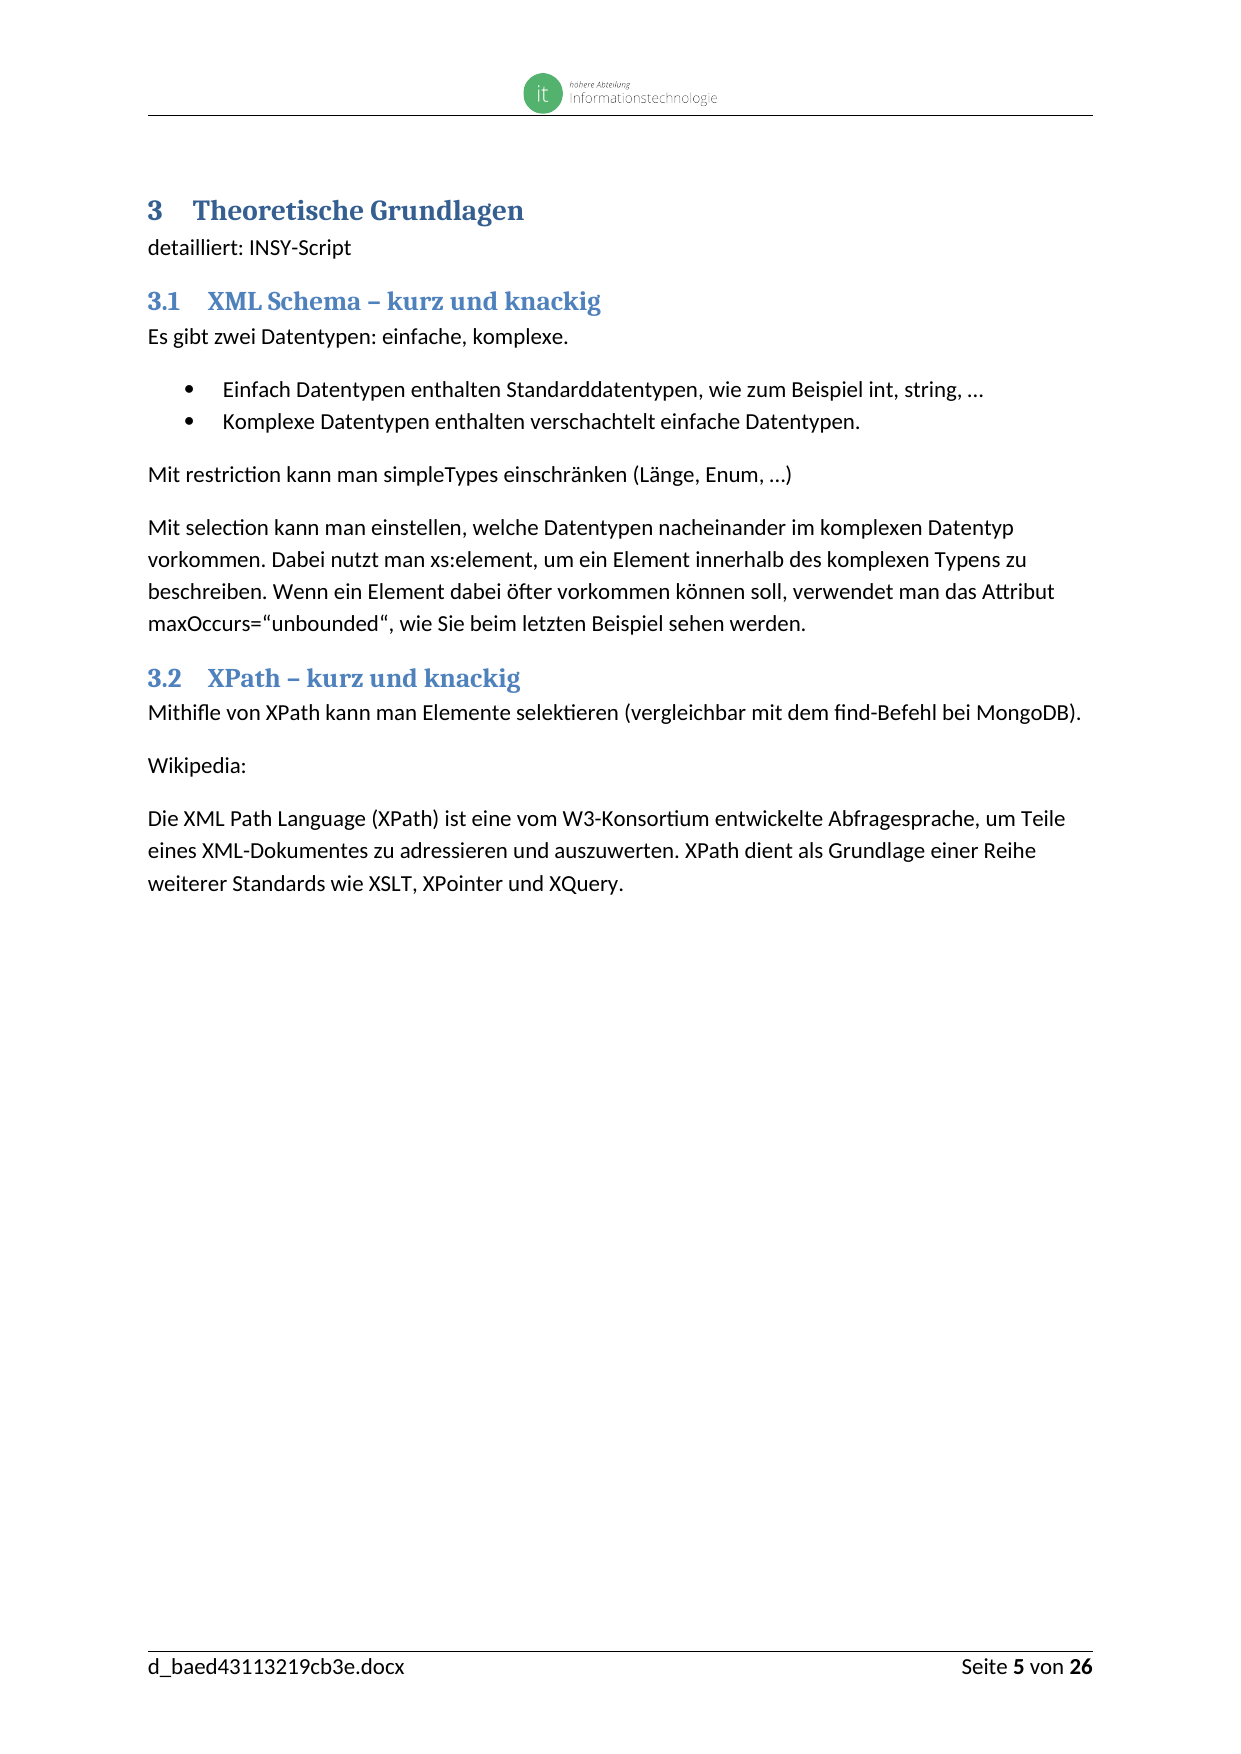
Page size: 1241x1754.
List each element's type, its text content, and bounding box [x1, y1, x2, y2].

text Die XML Path Language (XPath) ist eine vom W3-Konsortium entwickelte Abfragesprache, um Teile eines XML-Dokumentes zu adressieren und auszuwerten. XPath dient als Grundlage einer Reihe weiterer Standards wie XSLT, XPointer und XQuery. [148, 804, 1093, 897]
text Mit restriction kann man simpleTypes einschränken (Länge, Enum, …) [148, 460, 1093, 488]
text detailliert: INSY-Script [148, 233, 1093, 261]
text Es gibt zwei Datentypen: einfache, komplexe. [148, 322, 1093, 350]
list Einfach Datentypen enthalten Standarddatentypen, wie zum Beispiel int, string, … [185, 375, 1093, 403]
text Mit selection kann man einstellen, welche Datentypen nacheinander im komplexen Datentyp vorkommen. Dabei nutzt man xs:element, um ein Element innerhalb des komplexen Typens zu beschreiben. Wenn ein Element dabei öfter vorkommen können soll, verwendet man das Attribut maxOccurs=“unbounded“, wie Sie beim letzten Beispiel sehen werden. [148, 513, 1093, 638]
subtitle XPath – kurz und knackig [148, 663, 1093, 694]
list Komplexe Datentypen enthalten verschachtelt einfache Datentypen. [185, 407, 1093, 435]
text Mithifle von XPath kann man Elemente selektieren (vergleichbar mit dem find-Befehl bei MongoDB). [148, 698, 1093, 726]
subtitle Theoretische Grundlagen [148, 194, 1093, 228]
text Wikipedia: [148, 751, 1093, 779]
picture [523, 73, 717, 114]
subtitle XML Schema – kurz und knackig [148, 286, 1093, 317]
